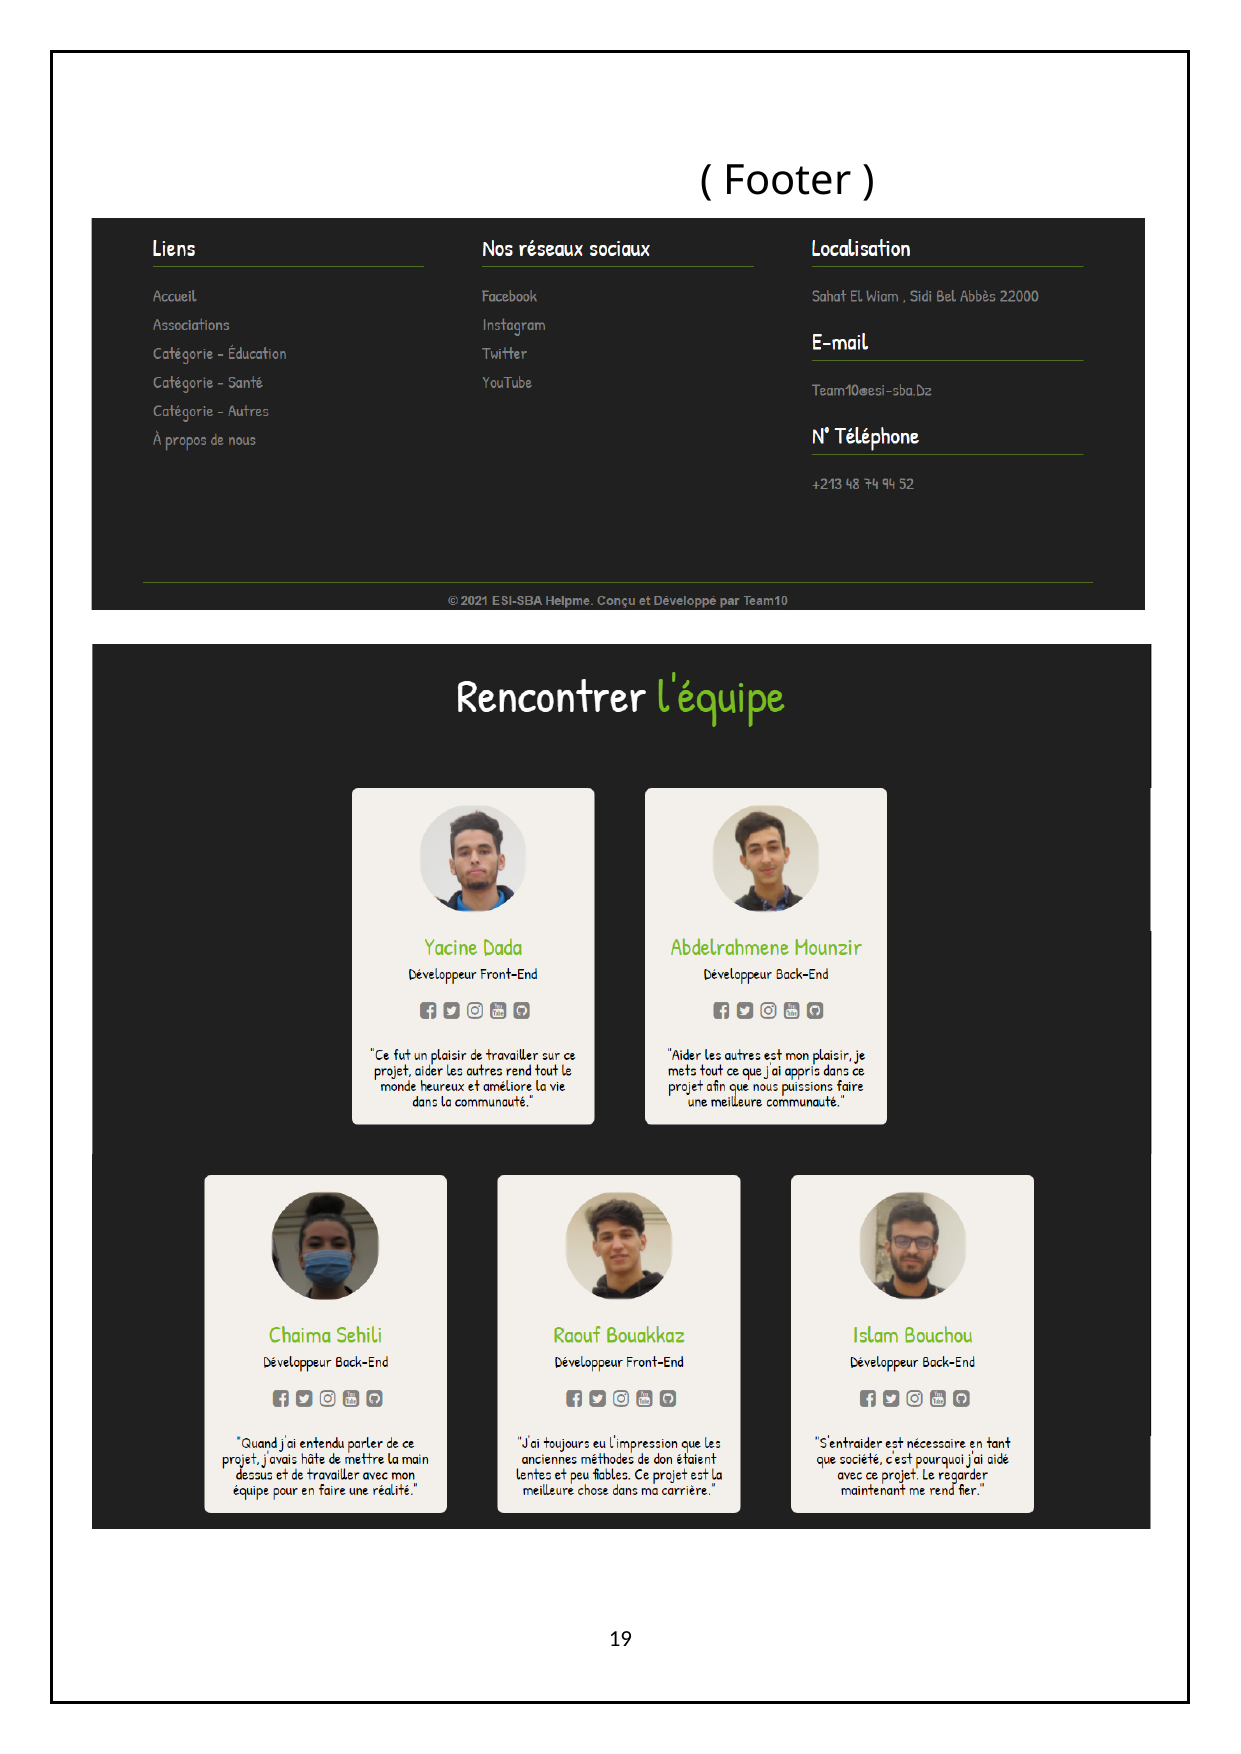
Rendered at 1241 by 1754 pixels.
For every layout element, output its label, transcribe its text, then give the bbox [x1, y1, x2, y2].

picture [92, 644, 1152, 1529]
picture [91, 218, 1145, 610]
text ( Footer ) [150, 150, 1090, 207]
